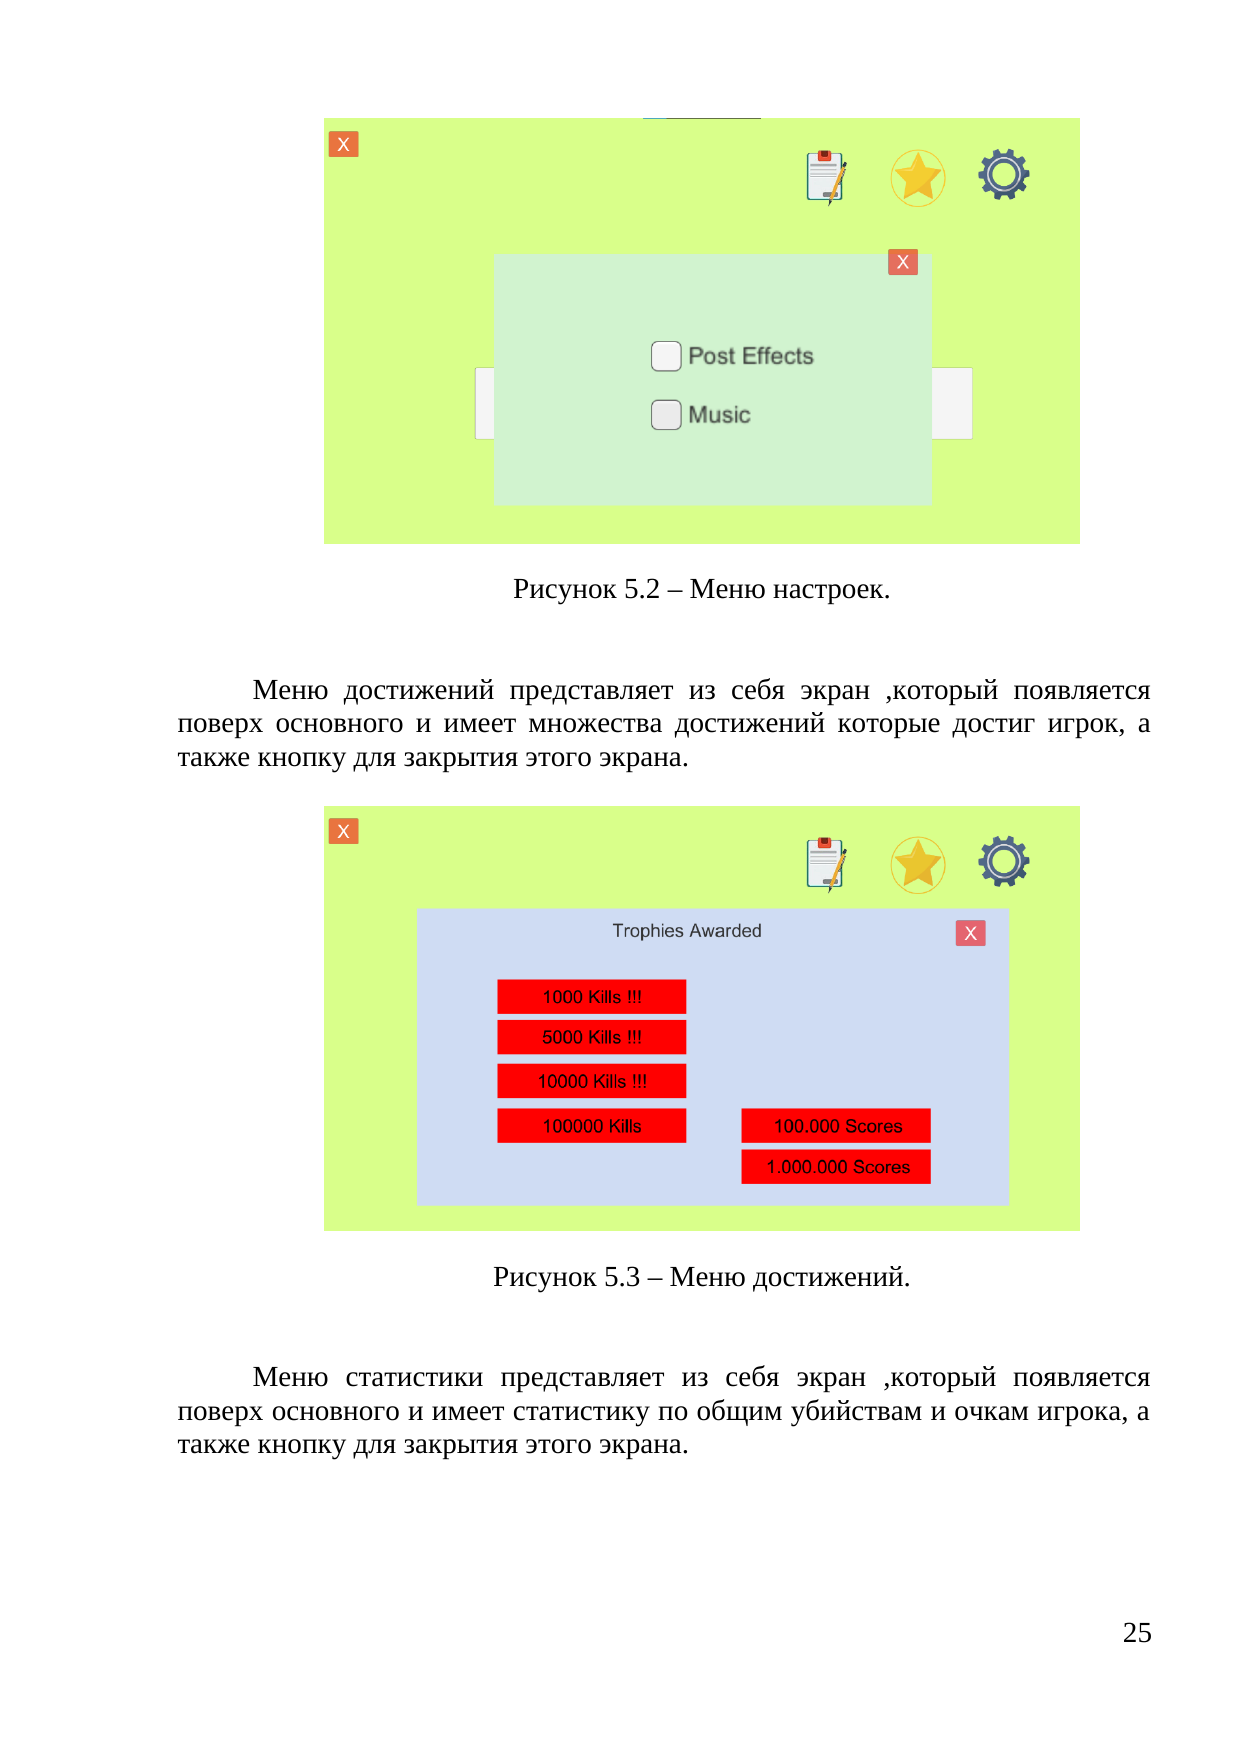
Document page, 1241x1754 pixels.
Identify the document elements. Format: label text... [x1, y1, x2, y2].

text Рисунок 5.2 – Меню настроек. [177, 571, 1152, 605]
text Меню достижений представляет из себя экран ,который появляется поверх основного и имеет множества достижений которые достиг игрок, а также кнопку для закрытия этого экрана. [177, 672, 1152, 772]
picture [324, 806, 1080, 1231]
picture [324, 118, 1080, 544]
text Рисунок 5.3 – Меню достижений. [177, 1259, 1152, 1292]
text Меню статистики представляет из себя экран ,который появляется поверх основного и имеет статистику по общим убийствам и очкам игрока, а также кнопку для закрытия этого экрана. [177, 1359, 1152, 1460]
